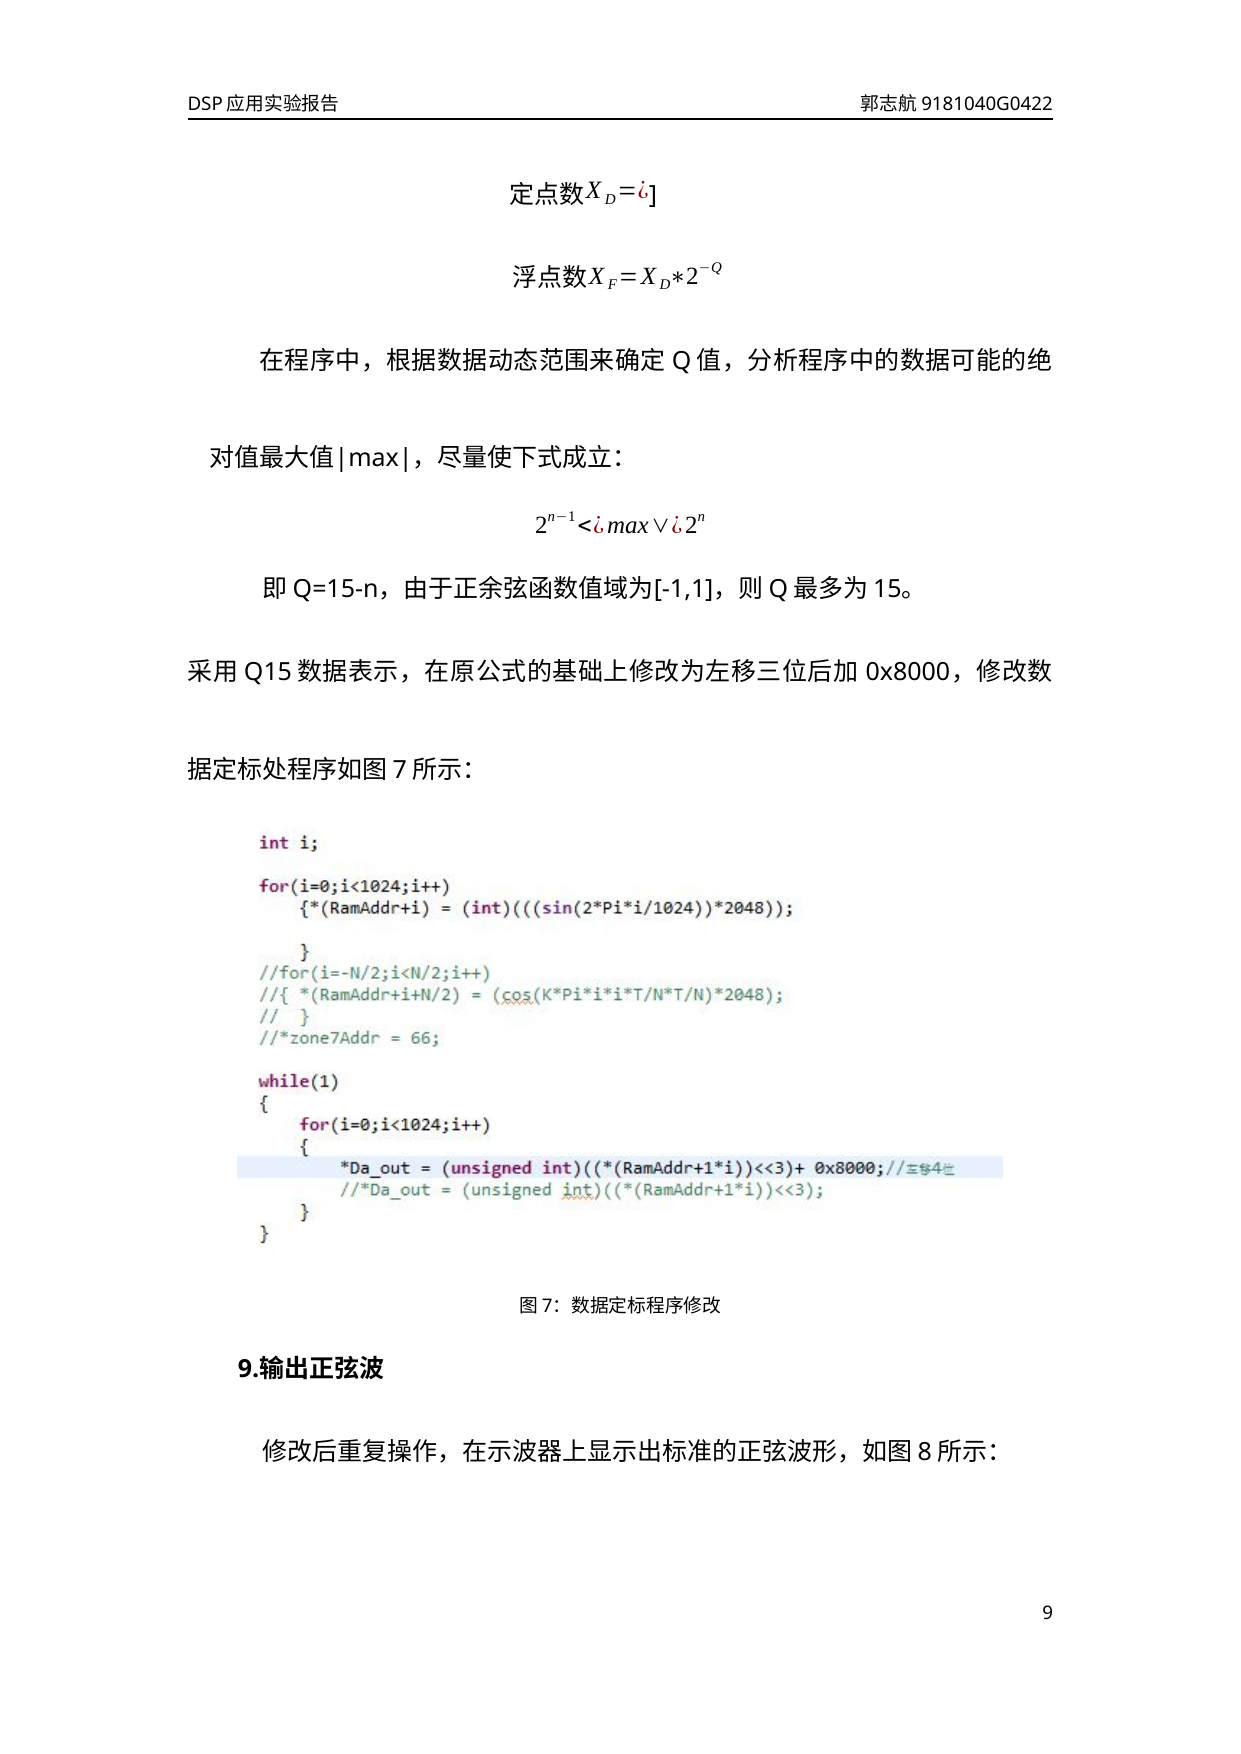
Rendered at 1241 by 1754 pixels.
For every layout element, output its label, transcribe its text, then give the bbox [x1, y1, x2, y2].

text 即Q=15-n，由于正余弦函数值域为[-1,1]，则Q最多为15。 [187, 554, 1053, 619]
text 9.输出正弦波 [187, 1334, 1053, 1399]
text 图7：数据定标程序修改 [187, 1288, 1053, 1320]
text 浮点数 [187, 243, 1053, 308]
text 修改后重复操作，在示波器上显示出标准的正弦波形，如图8所示： [187, 1417, 1053, 1482]
text 采用Q15数据表示，在原公式的基础上修改为左移三位后加0x8000，修改数据定标处程序如图7所示： [187, 637, 1053, 800]
text 定点数] [209, 160, 1053, 225]
picture [237, 817, 1004, 1262]
text 在程序中，根据数据动态范围来确定Q值，分析程序中的数据可能的绝对值最大值|max|，尽量使下式成立： [209, 326, 1053, 488]
